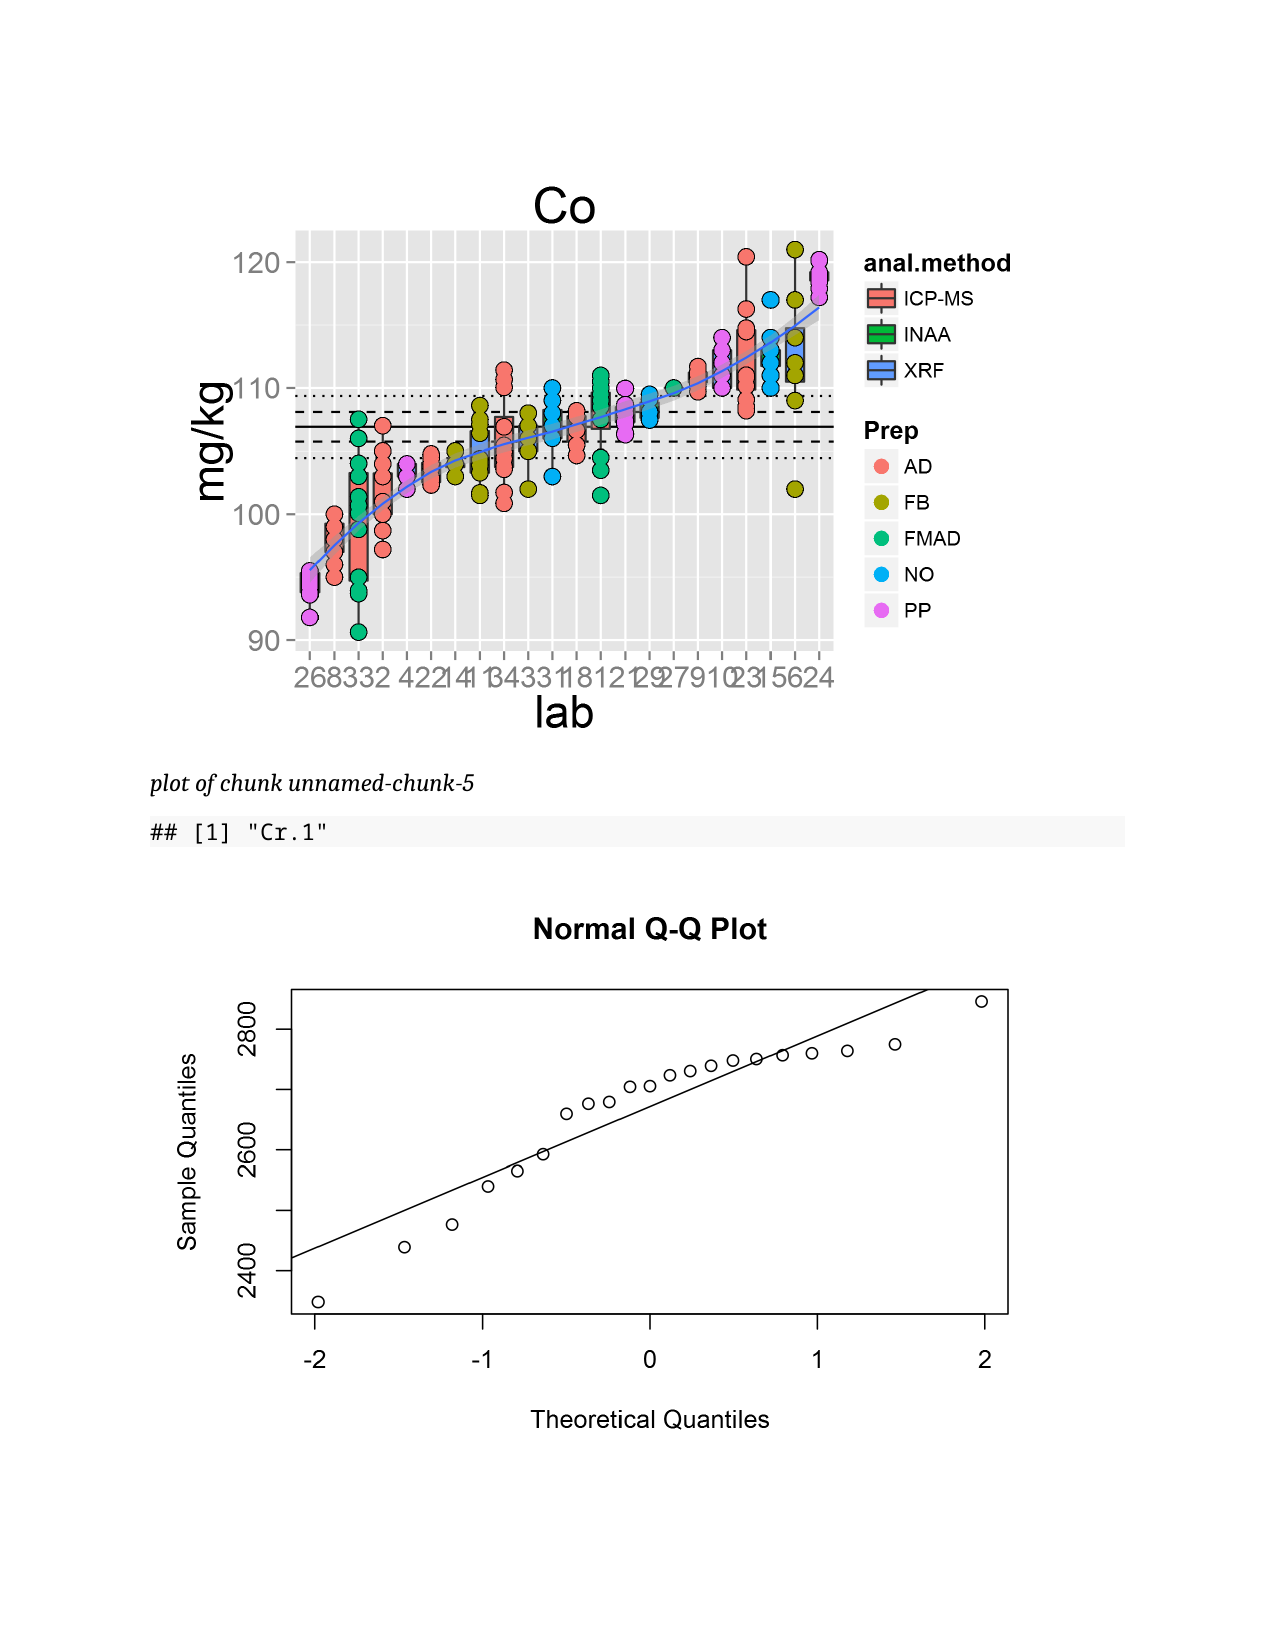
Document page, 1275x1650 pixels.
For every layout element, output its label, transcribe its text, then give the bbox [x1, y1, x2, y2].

text plot of chunk unnamed-chunk-5 [150, 769, 1125, 797]
picture [168, 866, 1071, 1467]
picture [168, 150, 1071, 750]
text ## [1] "Cr.1" [150, 816, 1125, 847]
